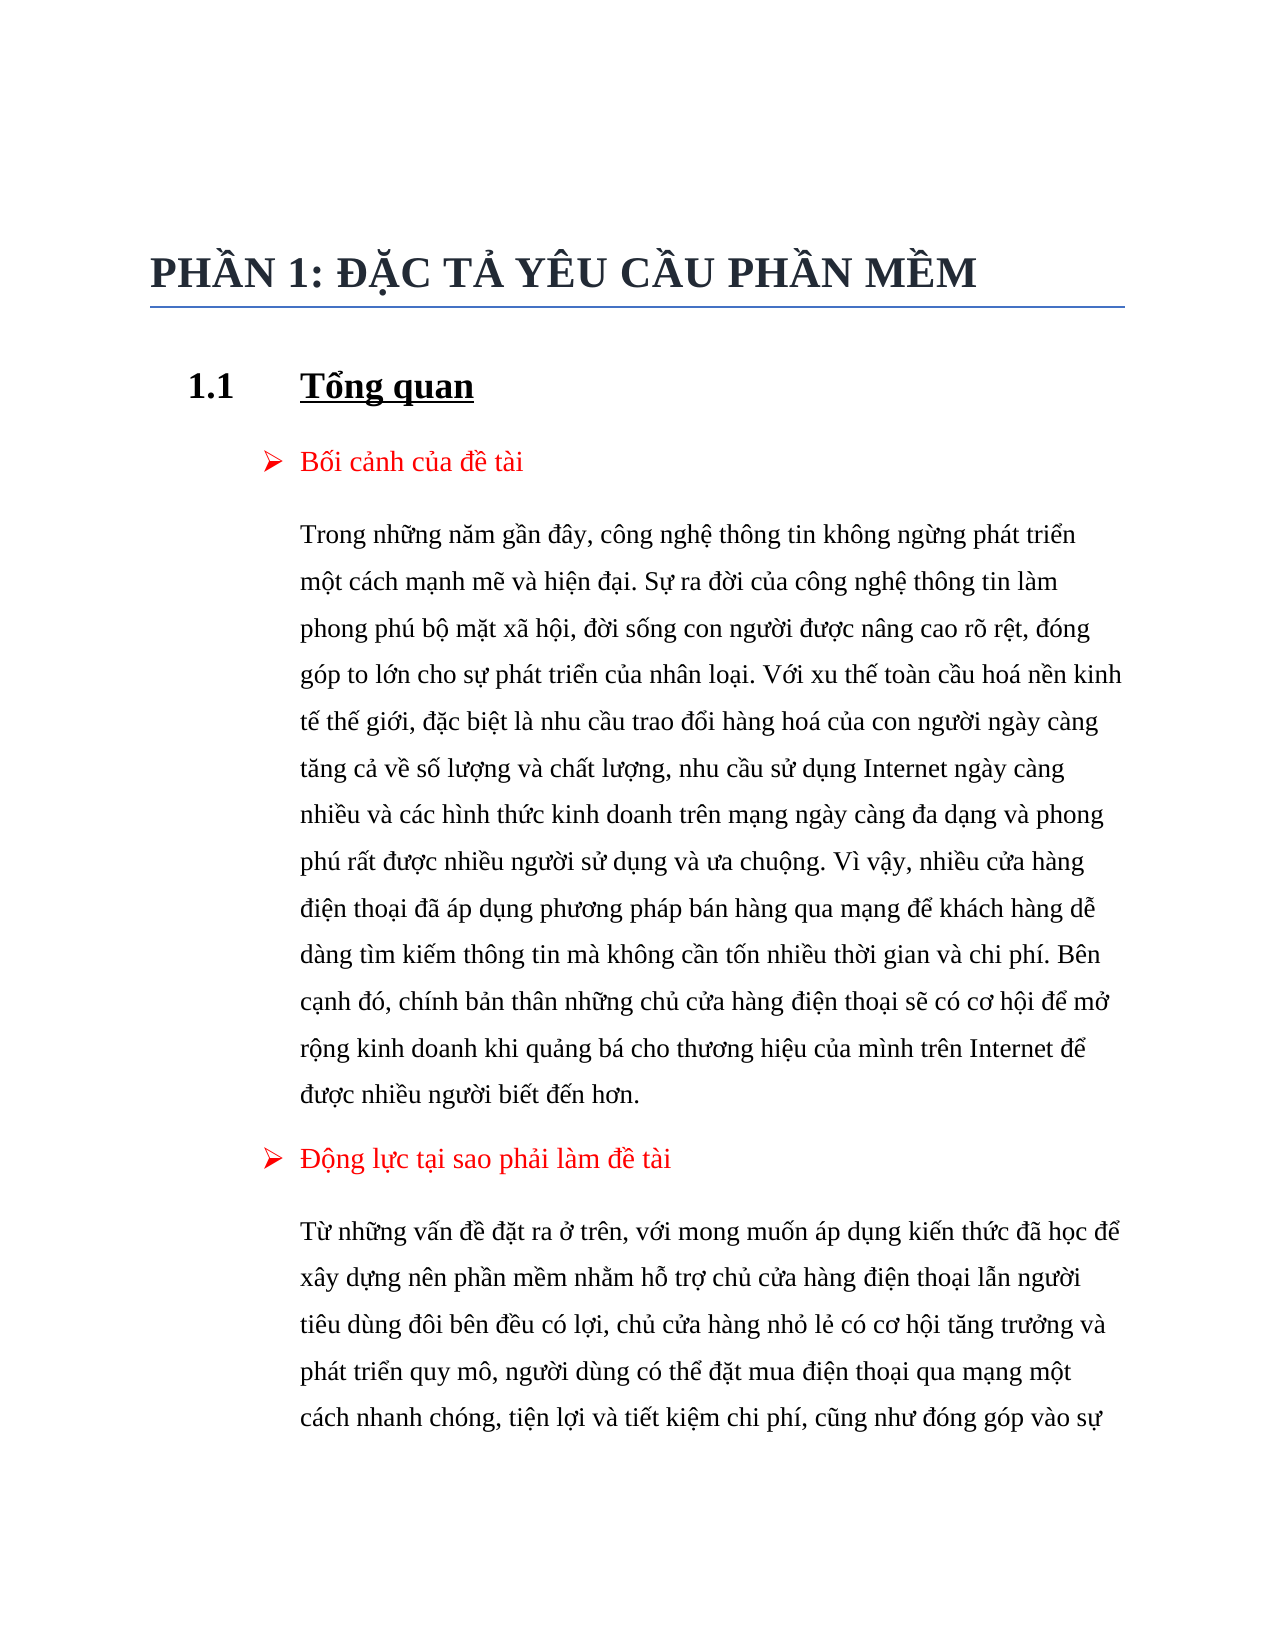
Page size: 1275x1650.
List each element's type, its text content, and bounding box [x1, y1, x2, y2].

text Trong những năm gần đây, công nghệ thông tin không ngừng phát triển một cách mạnh mẽ và hiện đại. Sự ra đời của công nghệ thông tin làm phong phú bộ mặt xã hội, đời sống con người được nâng cao rõ rệt, đóng góp to lớn cho sự phát triển của nhân loại. Với xu thế toàn cầu hoá nền kinh tế thế giới, đặc biệt là nhu cầu trao đổi hàng hoá của con người ngày càng tăng cả về số lượng và chất lượng, nhu cầu sử dụng Internet ngày càng nhiều và các hình thức kinh doanh trên mạng ngày càng đa dạng và phong phú rất được nhiều người sử dụng và ưa chuộng. Vì vậy, nhiều cửa hàng điện thoại đã áp dụng phương pháp bán hàng qua mạng để khách hàng dễ dàng tìm kiếm thông tin mà không cần tốn nhiều thời gian và chi phí. Bên cạnh đó, chính bản thân những chủ cửa hàng điện thoại sẽ có cơ hội để mở rộng kinh doanh khi quảng bá cho thương hiệu của mình trên Internet để được nhiều người biết đến hơn. [300, 518, 1125, 1109]
list Bối cảnh của đề tài [262, 429, 1125, 488]
list Tổng quan [187, 364, 1125, 407]
list Động lực tại sao phải làm đề tài [262, 1125, 1125, 1185]
title PHẦN 1: ĐẶC TẢ YÊU CẦU PHẦN MỀM [150, 247, 1125, 306]
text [300, 1215, 1125, 1432]
